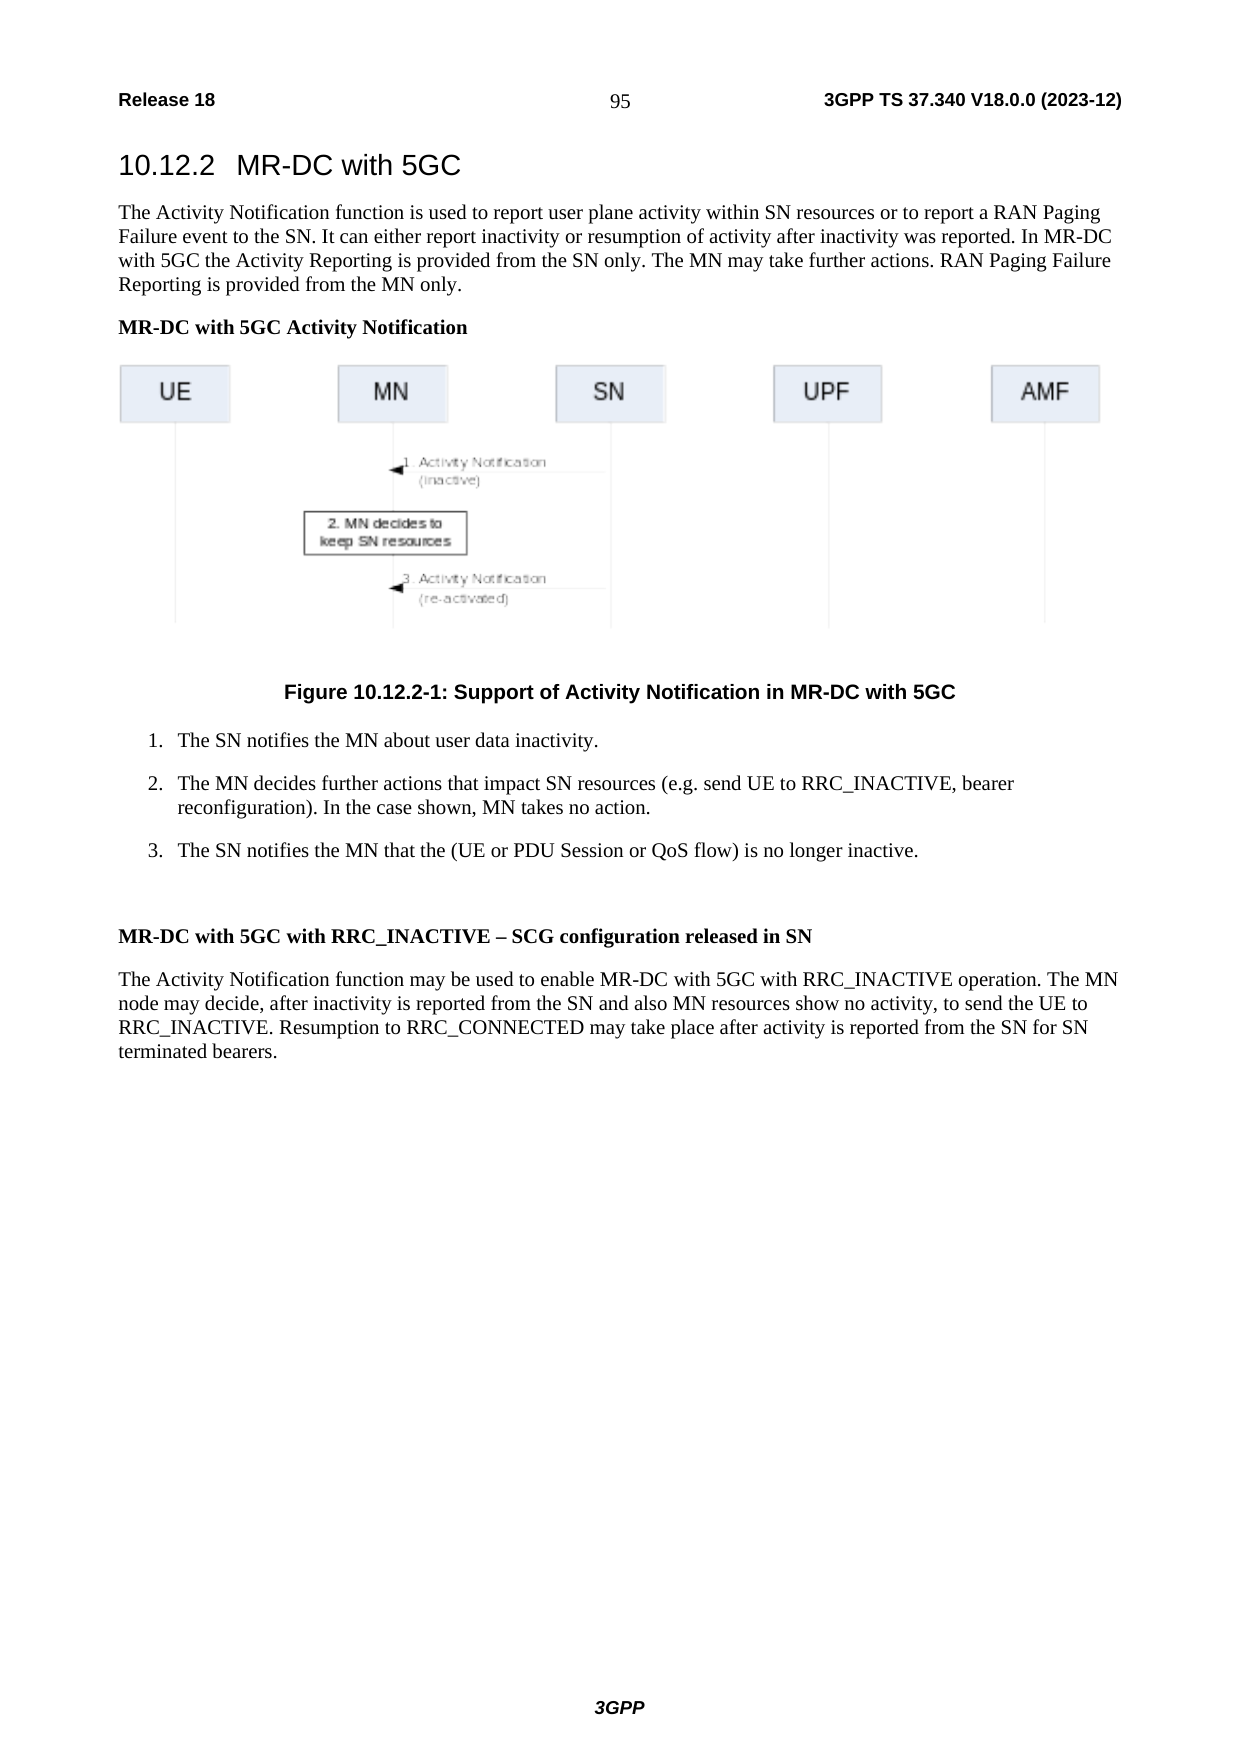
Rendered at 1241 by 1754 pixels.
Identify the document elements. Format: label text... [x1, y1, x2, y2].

text The Activity Notification function may be used to enable MR-DC with 5GC with RRC_INACTIVE operation. The MN node may decide, after inactivity is reported from the SN and also MN resources show no activity, to send the UE to RRC_INACTIVE. Resumption to RRC_CONNECTED may take place after activity is reported from the SN for SN terminated bearers. [118, 967, 1122, 1063]
text 2. The MN decides further actions that impact SN resources (e.g. send UE to RRC_INACTIVE, bearer reconfiguration). In the case shown, MN takes no action. [148, 771, 1122, 819]
text 3. The SN notifies the MN that the (UE or PDU Session or QoS flow) is no longer inactive. [148, 838, 1122, 862]
text The Activity Notification function is used to report user plane activity within SN resources or to report a RAN Paging Failure event to the SN. It can either report inactivity or resumption of activity after inactivity was reported. In MR-DC with 5GC the Activity Reporting is provided from the SN only. The MN may take further actions. RAN Paging Failure Reporting is provided from the MN only. [118, 200, 1122, 296]
text MR-DC with 5GC with RRC_INACTIVE – SCG configuration released in SN [118, 924, 1122, 948]
subtitle 10.12.2 MR-DC with 5GC [118, 147, 1122, 181]
text MR-DC with 5GC Activity Notification [118, 315, 1122, 339]
text Figure 10.12.2-1: Support of Activity Notification in MR-DC with 5GC [118, 679, 1122, 703]
text 1. The SN notifies the MN about user data inactivity. [148, 728, 1122, 752]
